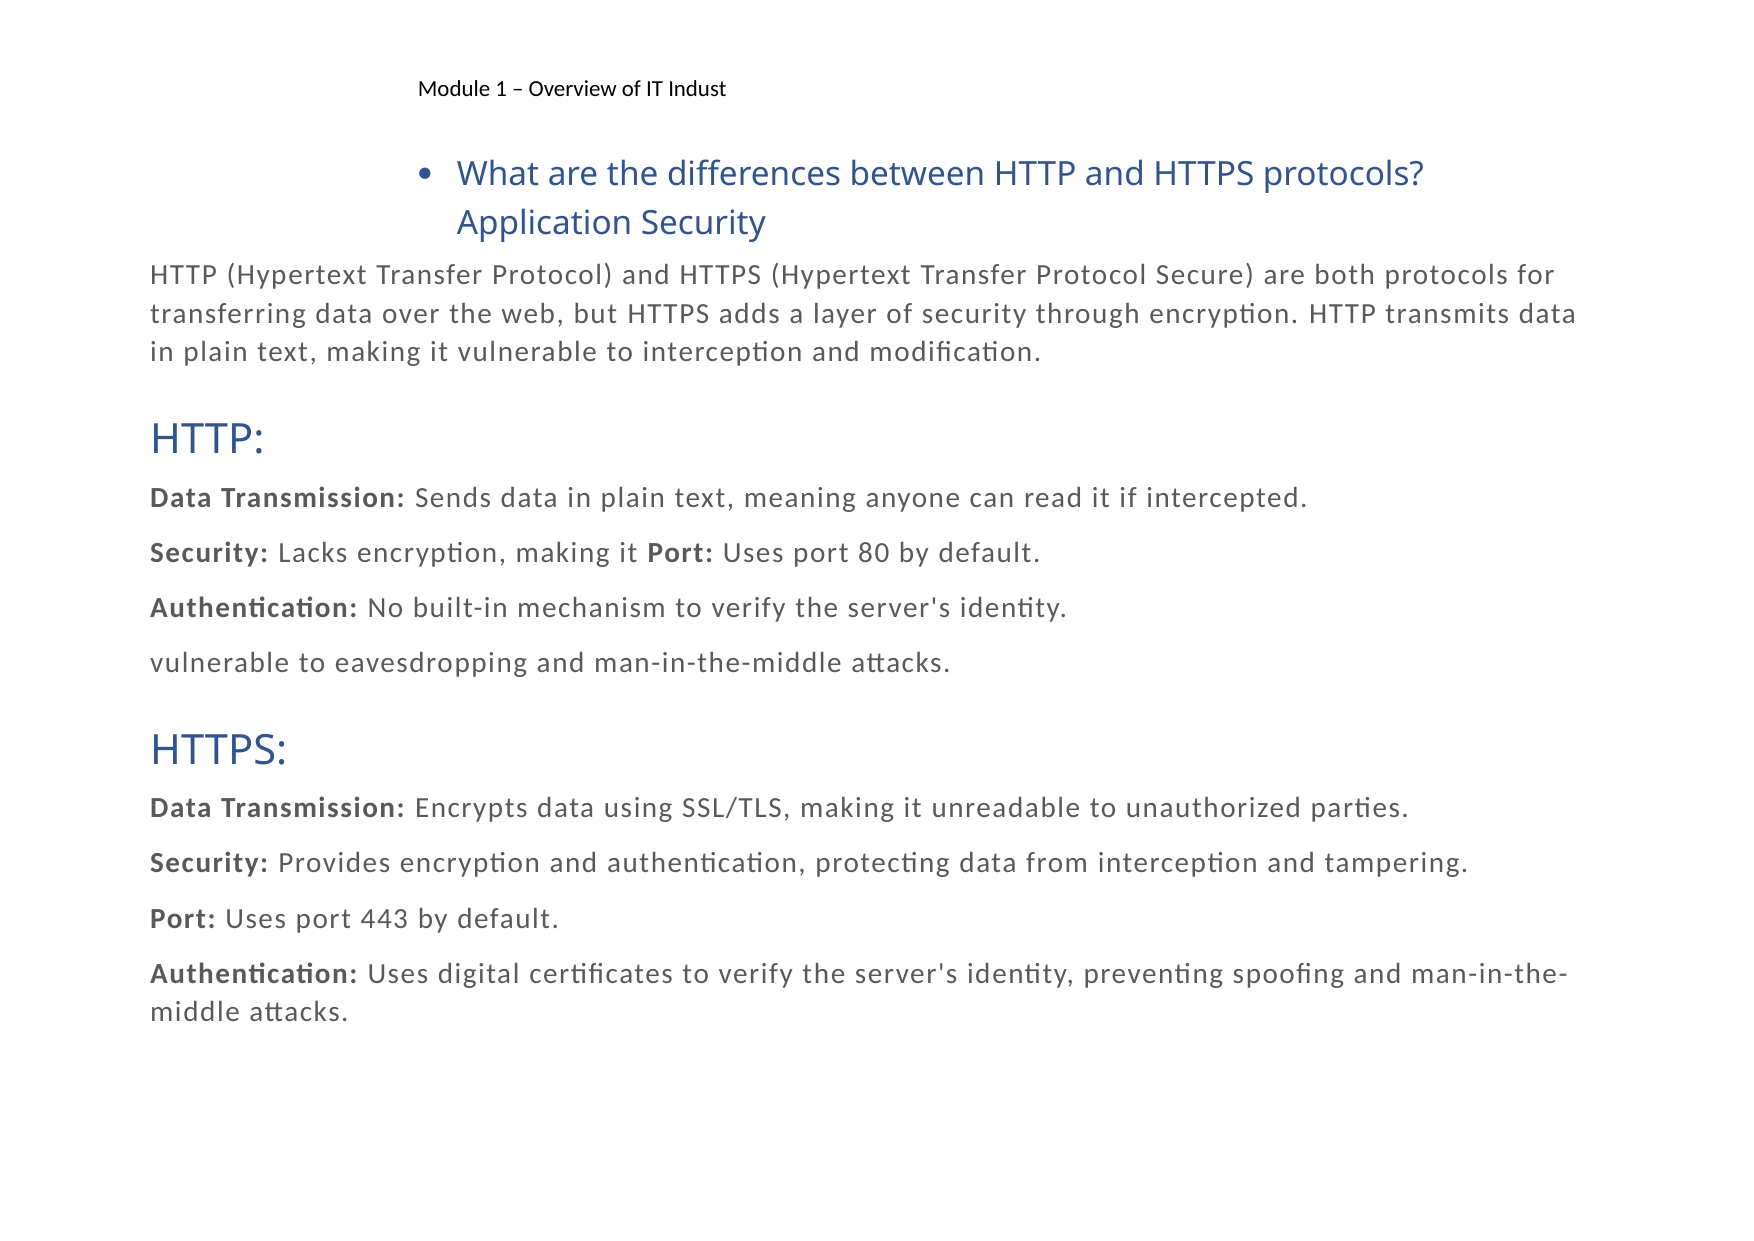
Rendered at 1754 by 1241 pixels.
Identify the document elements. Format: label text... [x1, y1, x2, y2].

subtitle What are the differences between HTTP and HTTPS protocols? Application Security [419, 150, 1604, 244]
subtitle Security: Provides encryption and authentication, protecting data from interception and tampering. [150, 844, 1604, 880]
subtitle Data Transmission: Encrypts data using SSL/TLS, making it unreadable to unauthorized parties. [150, 789, 1604, 825]
subtitle Authentication: No built-in mechanism to verify the server's identity. [150, 589, 1604, 624]
subtitle vulnerable to eavesdropping and man-in-the-middle attacks. [150, 644, 1604, 679]
subtitle HTTP (Hypertext Transfer Protocol) and HTTPS (Hypertext Transfer Protocol Secure) are both protocols for transferring data over the web, but HTTPS adds a layer of security through encryption. HTTP transmits data in plain text, making it vulnerable to interception and modification. [150, 256, 1604, 369]
subtitle Data Transmission: Sends data in plain text, meaning anyone can read it if intercepted. [150, 479, 1604, 514]
subtitle HTTP: [150, 409, 1604, 466]
subtitle HTTPS: [150, 720, 1604, 777]
subtitle Security: Lacks encryption, making it Port: Uses port 80 by default. [150, 534, 1604, 569]
subtitle Authentication: Uses digital certificates to verify the server's identity, preventing spoofing and man-in-the-middle attacks. [150, 955, 1604, 1029]
subtitle Port: Uses port 443 by default. [150, 900, 1604, 935]
